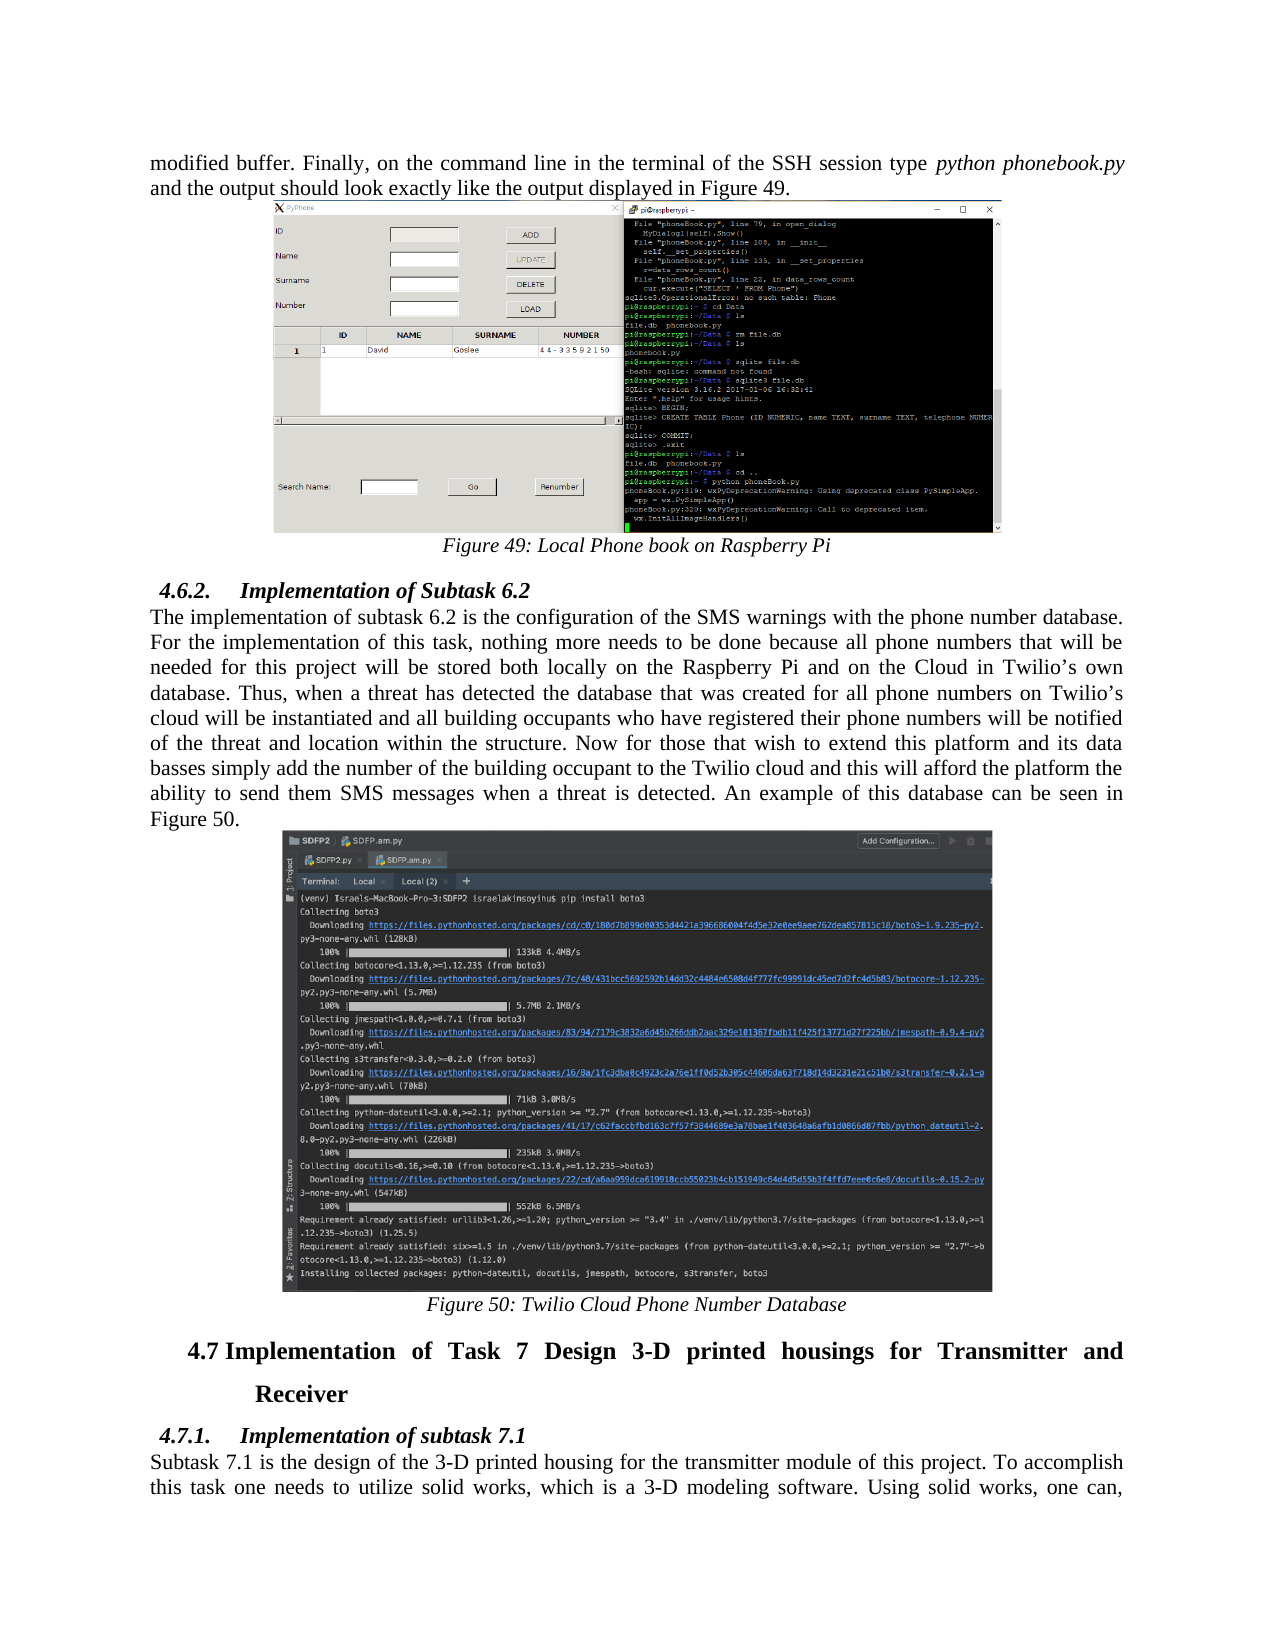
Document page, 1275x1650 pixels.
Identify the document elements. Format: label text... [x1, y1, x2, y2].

picture [282, 830, 993, 1292]
text Figure 49: Local Phone book on Raspberry Pi [150, 533, 1125, 557]
text Figure 50: Twilio Cloud Phone Number Database [150, 1291, 1125, 1316]
subtitle Implementation of Task 7 Design 3-D printed housings for Transmitter and Receiver [187, 1336, 1125, 1408]
list Implementation of subtask 7.1 [159, 1423, 1125, 1449]
list Implementation of Subtask 6.2 [159, 578, 1125, 604]
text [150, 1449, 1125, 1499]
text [150, 150, 1125, 200]
picture [273, 200, 1002, 533]
text The implementation of subtask 6.2 is the configuration of the SMS warnings with the phone number database. For the implementation of this task, nothing more needs to be done because all phone numbers that will be needed for this project will be stored both locally on the Raspberry Pi and on the Cloud in Twilio’s own database. Thus, when a threat has detected the database that was created for all phone numbers on Twilio’s cloud will be instantiated and all building occupants who have registered their phone numbers will be notified of the threat and location within the structure. Now for those that wish to extend this platform and its data basses simply add the number of the building occupant to the Twilio cloud and this will afford the platform the ability to send them SMS messages when a threat is detected. An example of this database can be seen in Figure 50. [150, 604, 1125, 831]
